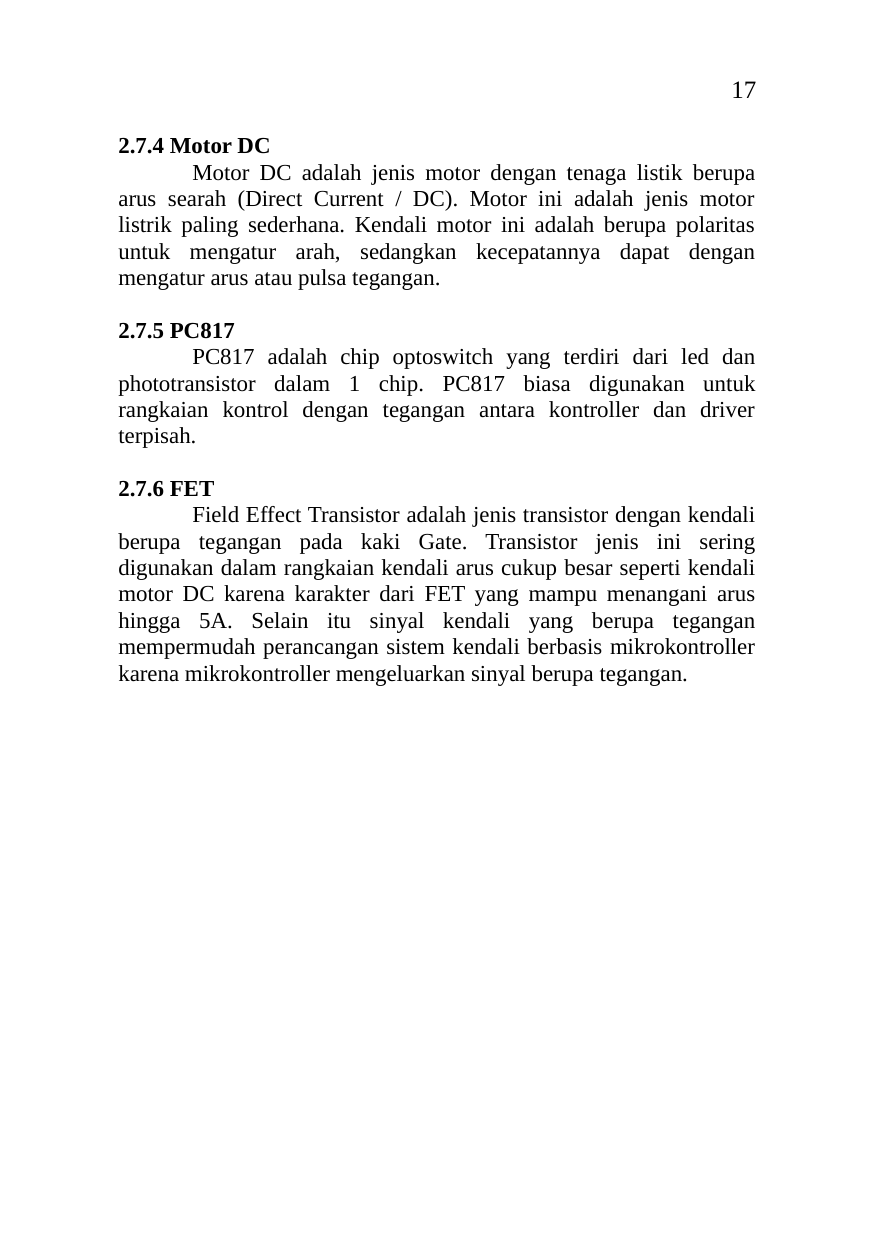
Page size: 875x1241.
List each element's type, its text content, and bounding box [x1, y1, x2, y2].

text Motor DC adalah jenis motor dengan tenaga listik berupa arus searah (Direct Current / DC). Motor ini adalah jenis motor listrik paling sederhana. Kendali motor ini adalah berupa polaritas untuk mengatur arah, sedangkan kecepatannya dapat dengan mengatur arus atau pulsa tegangan. [118, 159, 756, 291]
subtitle 2.7.5 PC817 [118, 317, 756, 343]
text PC817 adalah chip optoswitch yang terdiri dari led dan phototransistor dalam 1 chip. PC817 biasa digunakan untuk rangkaian kontrol dengan tegangan antara kontroller dan driver terpisah. [118, 343, 756, 449]
subtitle 2.7.6 FET [118, 475, 756, 501]
text Field Effect Transistor adalah jenis transistor dengan kendali berupa tegangan pada kaki Gate. Transistor jenis ini sering digunakan dalam rangkaian kendali arus cukup besar seperti kendali motor DC karena karakter dari FET yang mampu menangani arus hingga 5A. Selain itu sinyal kendali yang berupa tegangan mempermudah perancangan sistem kendali berbasis mikrokontroller karena mikrokontroller mengeluarkan sinyal berupa tegangan. [118, 501, 756, 686]
subtitle 2.7.4 Motor DC [118, 132, 756, 159]
